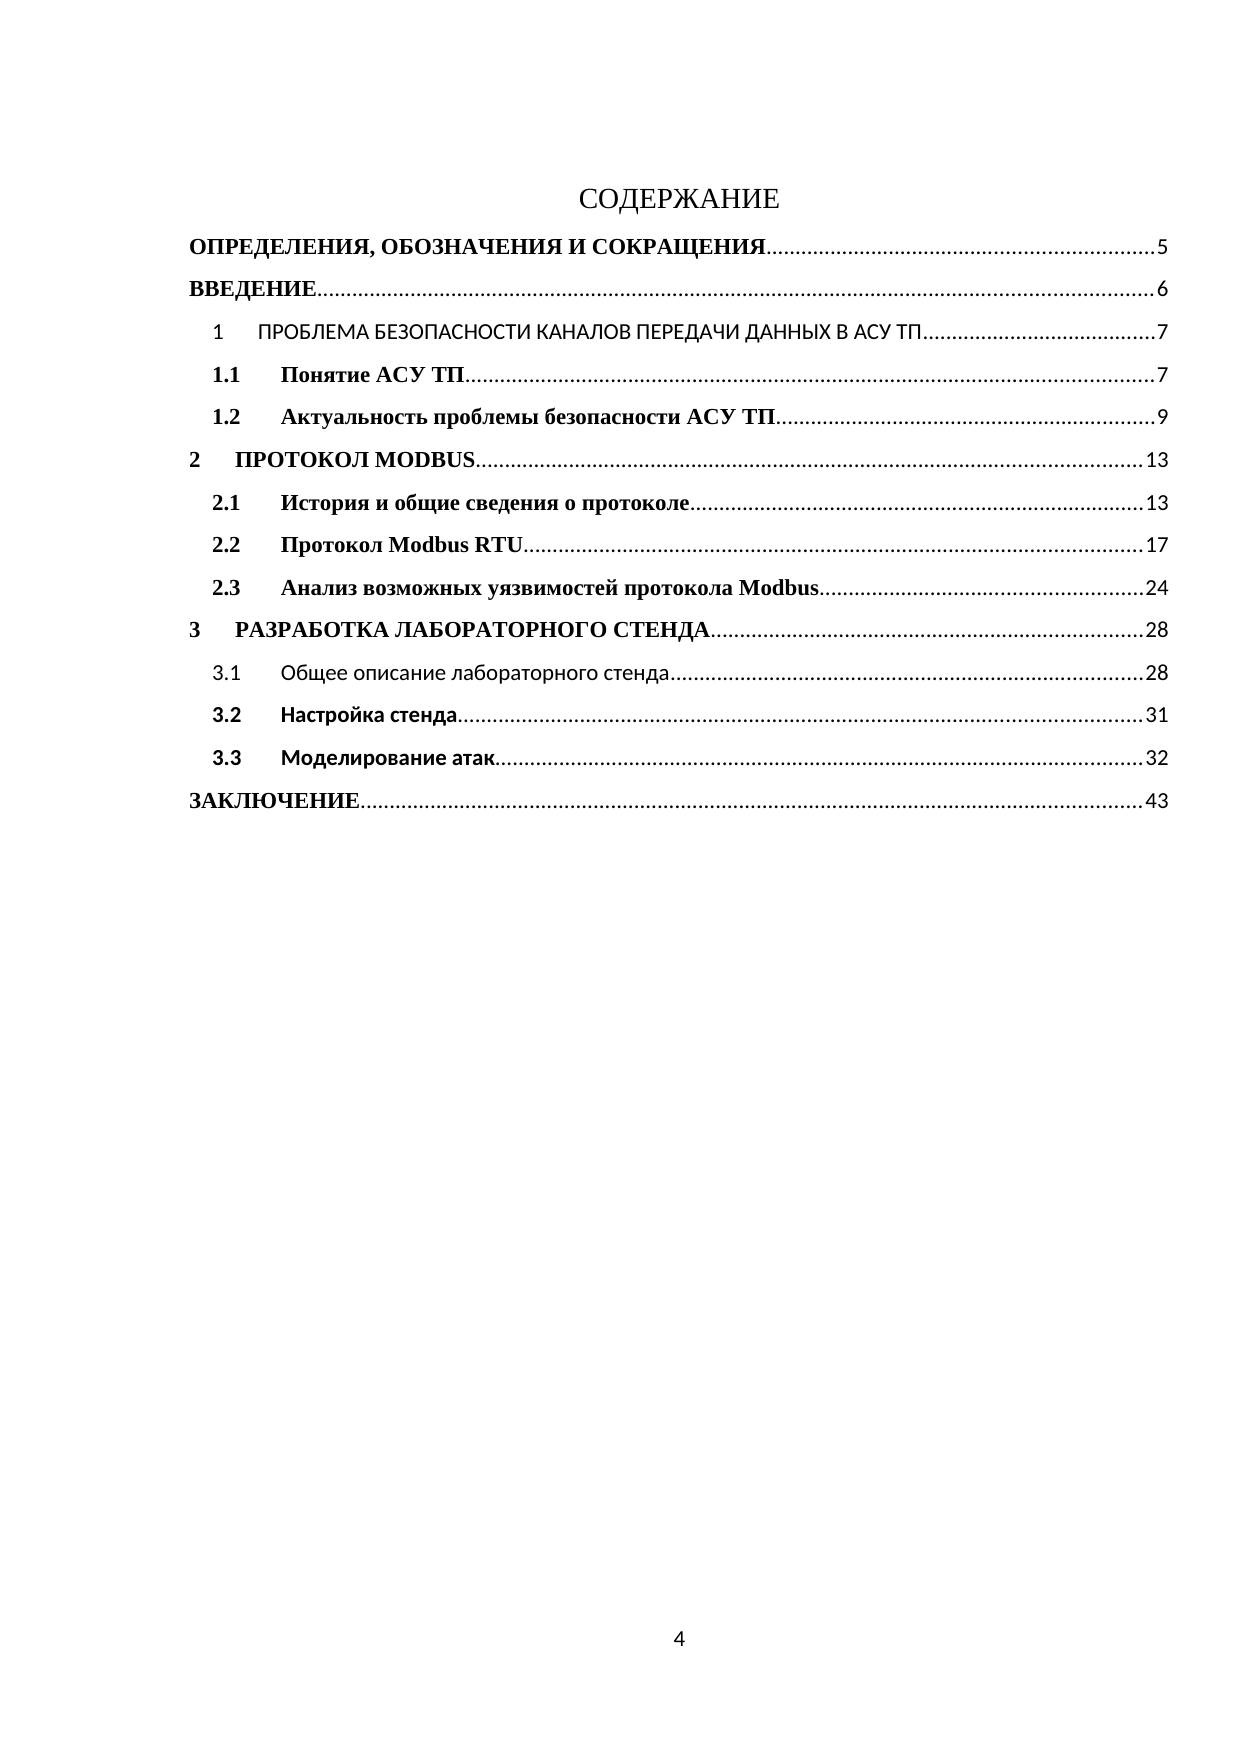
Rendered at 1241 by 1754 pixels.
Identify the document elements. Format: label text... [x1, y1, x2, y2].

text 1 ПРОБЛЕМА БЕЗОПАСНОСТИ КАНАЛОВ ПЕРЕДАЧИ ДАННЫХ В АСУ ТП 7 [212, 317, 1169, 345]
subtitle СОДЕРЖАНИЕ [189, 182, 1169, 215]
text 3.2 Настройка стенда 31 [212, 701, 1169, 729]
text 1.1 Понятие АСУ ТП 7 [212, 360, 1169, 388]
text 2.1 История и общие сведения о протоколе 13 [212, 488, 1169, 516]
text 1.2 Актуальность проблемы безопасности АСУ ТП 9 [212, 402, 1169, 430]
text ВВЕДЕНИЕ 6 [189, 274, 1169, 303]
text 3.1 Общее описание лабораторного стенда 28 [212, 658, 1169, 686]
text ОПРЕДЕЛЕНИЯ, ОБОЗНАЧЕНИЯ И СОКРАЩЕНИЯ 5 [189, 232, 1169, 260]
text 3 РАЗРАБОТКА ЛАБОРАТОРНОГО СТЕНДА 28 [189, 615, 1169, 643]
text 2 ПРОТОКОЛ MODBUS 13 [189, 445, 1169, 473]
text ЗАКЛЮЧЕНИЕ 43 [189, 786, 1169, 814]
text 2.2 Протокол Modbus RTU 17 [212, 530, 1169, 558]
text 3.3 Моделирование атак 32 [212, 743, 1169, 771]
text 2.3 Анализ возможных уязвимостей протокола Modbus 24 [212, 573, 1169, 601]
